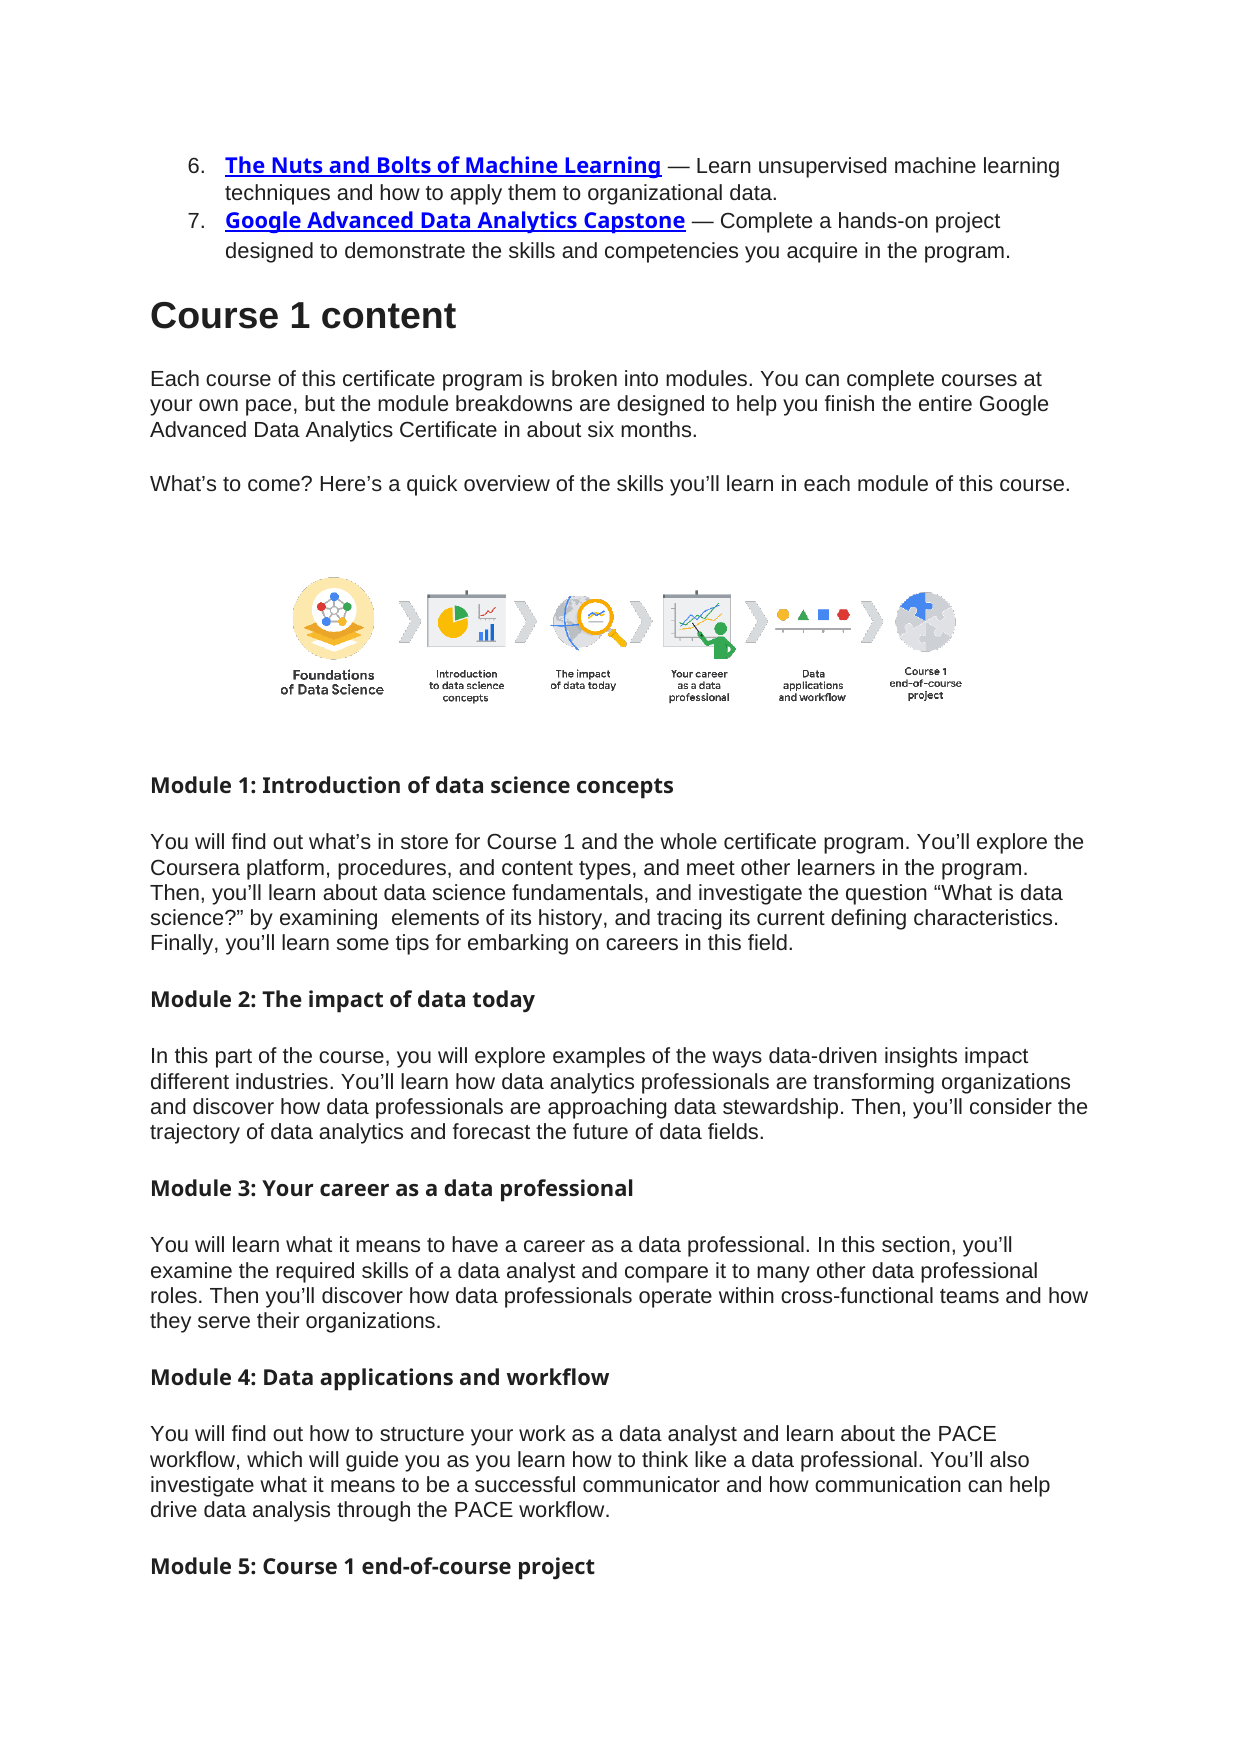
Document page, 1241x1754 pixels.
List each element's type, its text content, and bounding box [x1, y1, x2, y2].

text Module 1: Introduction of data science concepts [150, 771, 1090, 800]
text Each course of this certificate program is broken into modules. You can complete courses at your own pace, but the module breakdowns are designed to help you finish the entire Google Advanced Data Analytics Certificate in about six months. [150, 366, 1090, 442]
text Module 4: Data applications and workflow [150, 1362, 1090, 1392]
list The Nuts and Bolts of Machine Learning — Learn unsupervised machine learning techniques and how to apply them to organizational data. [187, 150, 1090, 205]
text Module 2: The impact of data today [150, 984, 1090, 1014]
text What’s to come? Here’s a quick overview of the skills you’ll learn in each module of this course. [150, 471, 1090, 496]
text In this part of the course, you will explore examples of the ways data-driven insights impact different industries. You’ll learn how data analytics professionals are transforming organizations and discover how data professionals are approaching data stewardship. Then, you’ll consider the trajectory of data analytics and forecast the future of data fields. [150, 1043, 1090, 1144]
picture [150, 525, 1091, 771]
text Module 5: Course 1 end-of-course project [150, 1551, 1090, 1581]
text Course 1 content [150, 294, 1090, 337]
text Module 3: Your career as a data professional [150, 1173, 1090, 1203]
text You will learn what it means to have a career as a data professional. In this section, you’ll examine the required skills of a data analyst and compare it to many other data professional roles. Then you’ll discover how data professionals operate within cross-functional teams and how they serve their organizations. [150, 1232, 1090, 1333]
text You will find out how to structure your work as a data analyst and learn about the PACE workflow, which will guide you as you learn how to think like a data professional. You’ll also investigate what it means to be a successful communicator and how communication can help drive data analysis through the PACE workflow. [150, 1421, 1090, 1522]
list Google Advanced Data Analytics Capstone — Complete a hands-on project designed to demonstrate the skills and competencies you acquire in the program. [187, 205, 1090, 264]
text You will find out what’s in store for Course 1 and the whole certificate program. You’ll explore the Coursera platform, procedures, and content types, and meet other learners in the program. Then, you’ll learn about data science fundamentals, and investigate the question “What is data science?” by examining elements of its history, and tracing its current defining characteristics. Finally, you’ll learn some tips for embarking on careers in this field. [150, 829, 1090, 955]
